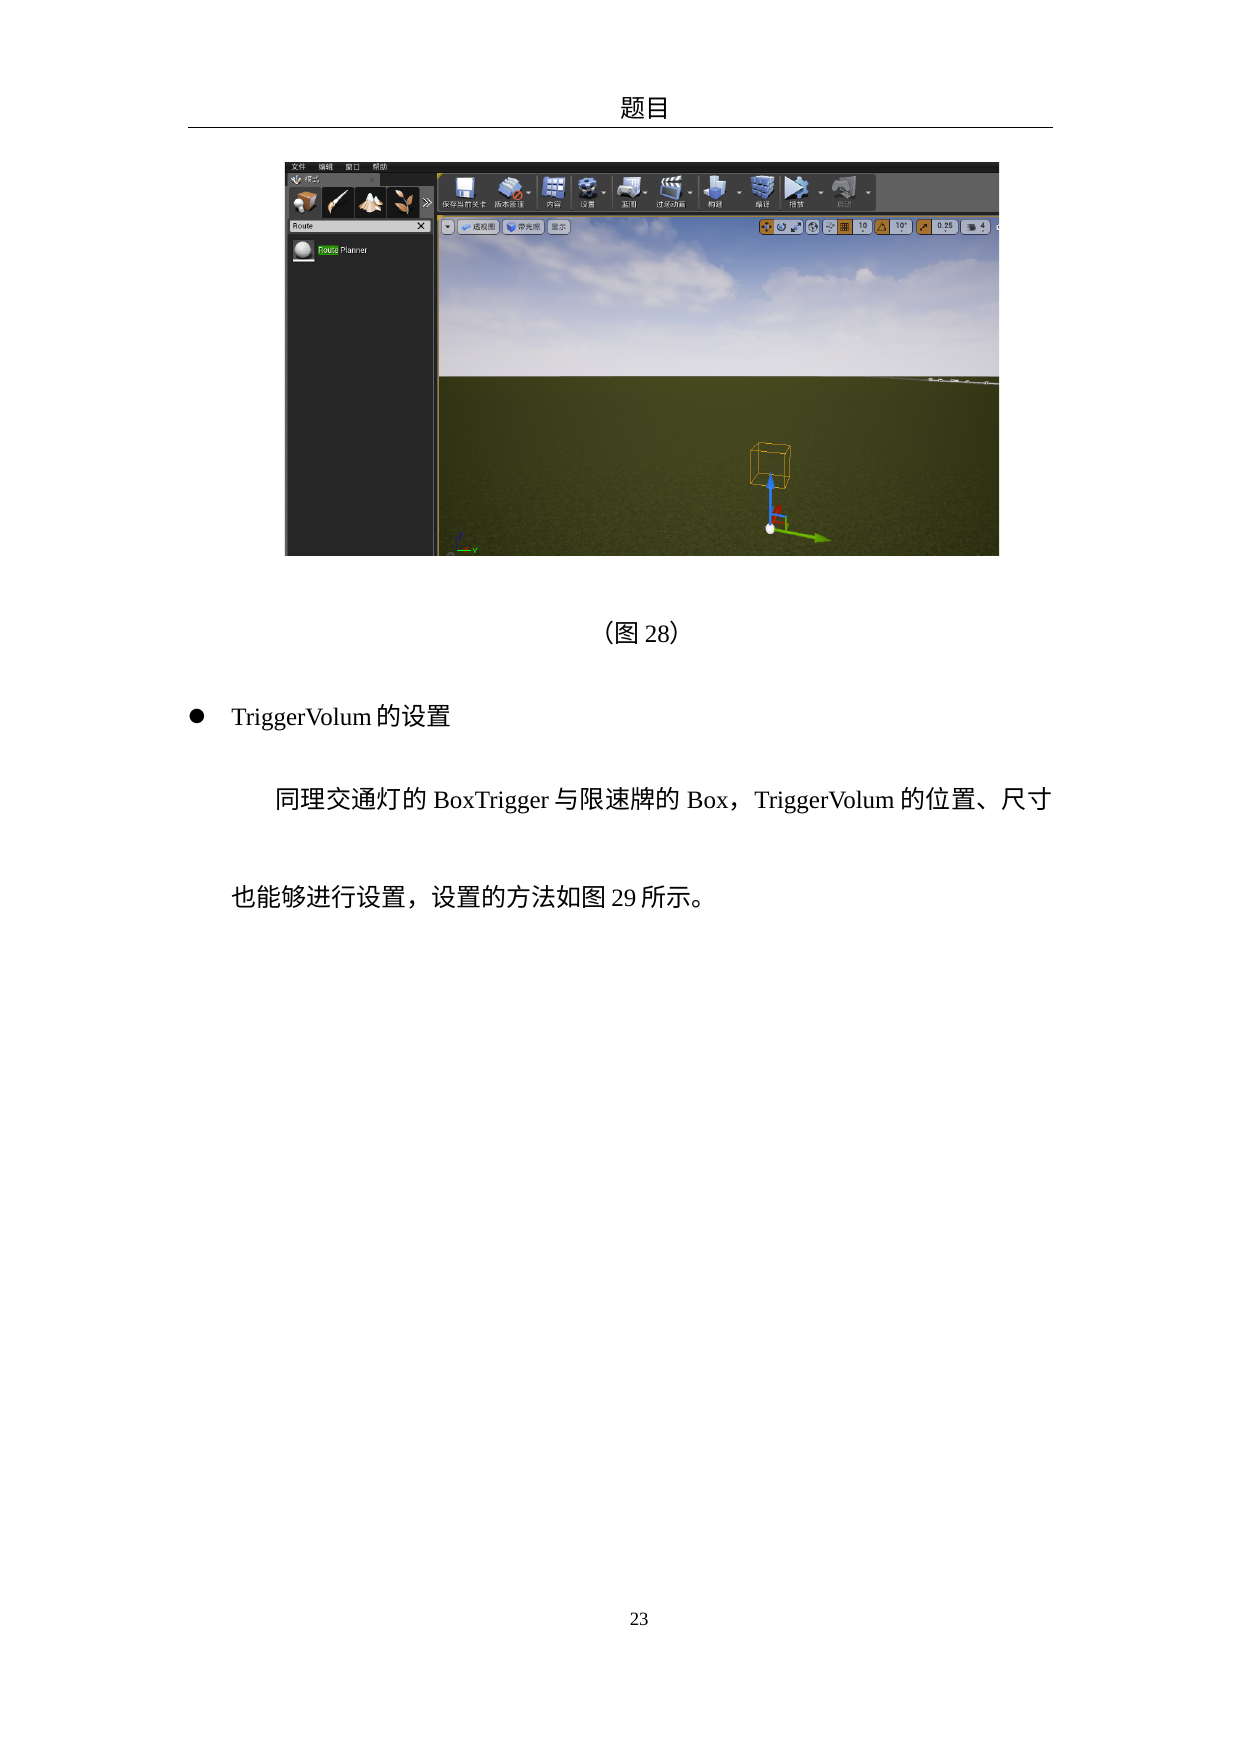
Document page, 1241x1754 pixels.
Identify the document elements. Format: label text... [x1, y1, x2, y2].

list 同理交通灯的BoxTrigger与限速牌的Box，TriggerVolum的位置、尺寸也能够进行设置，设置的方法如图29所示。 [231, 765, 1053, 928]
text （图28） [231, 599, 1053, 664]
list TriggerVolum的设置 [187, 682, 1053, 747]
picture [284, 162, 1000, 556]
